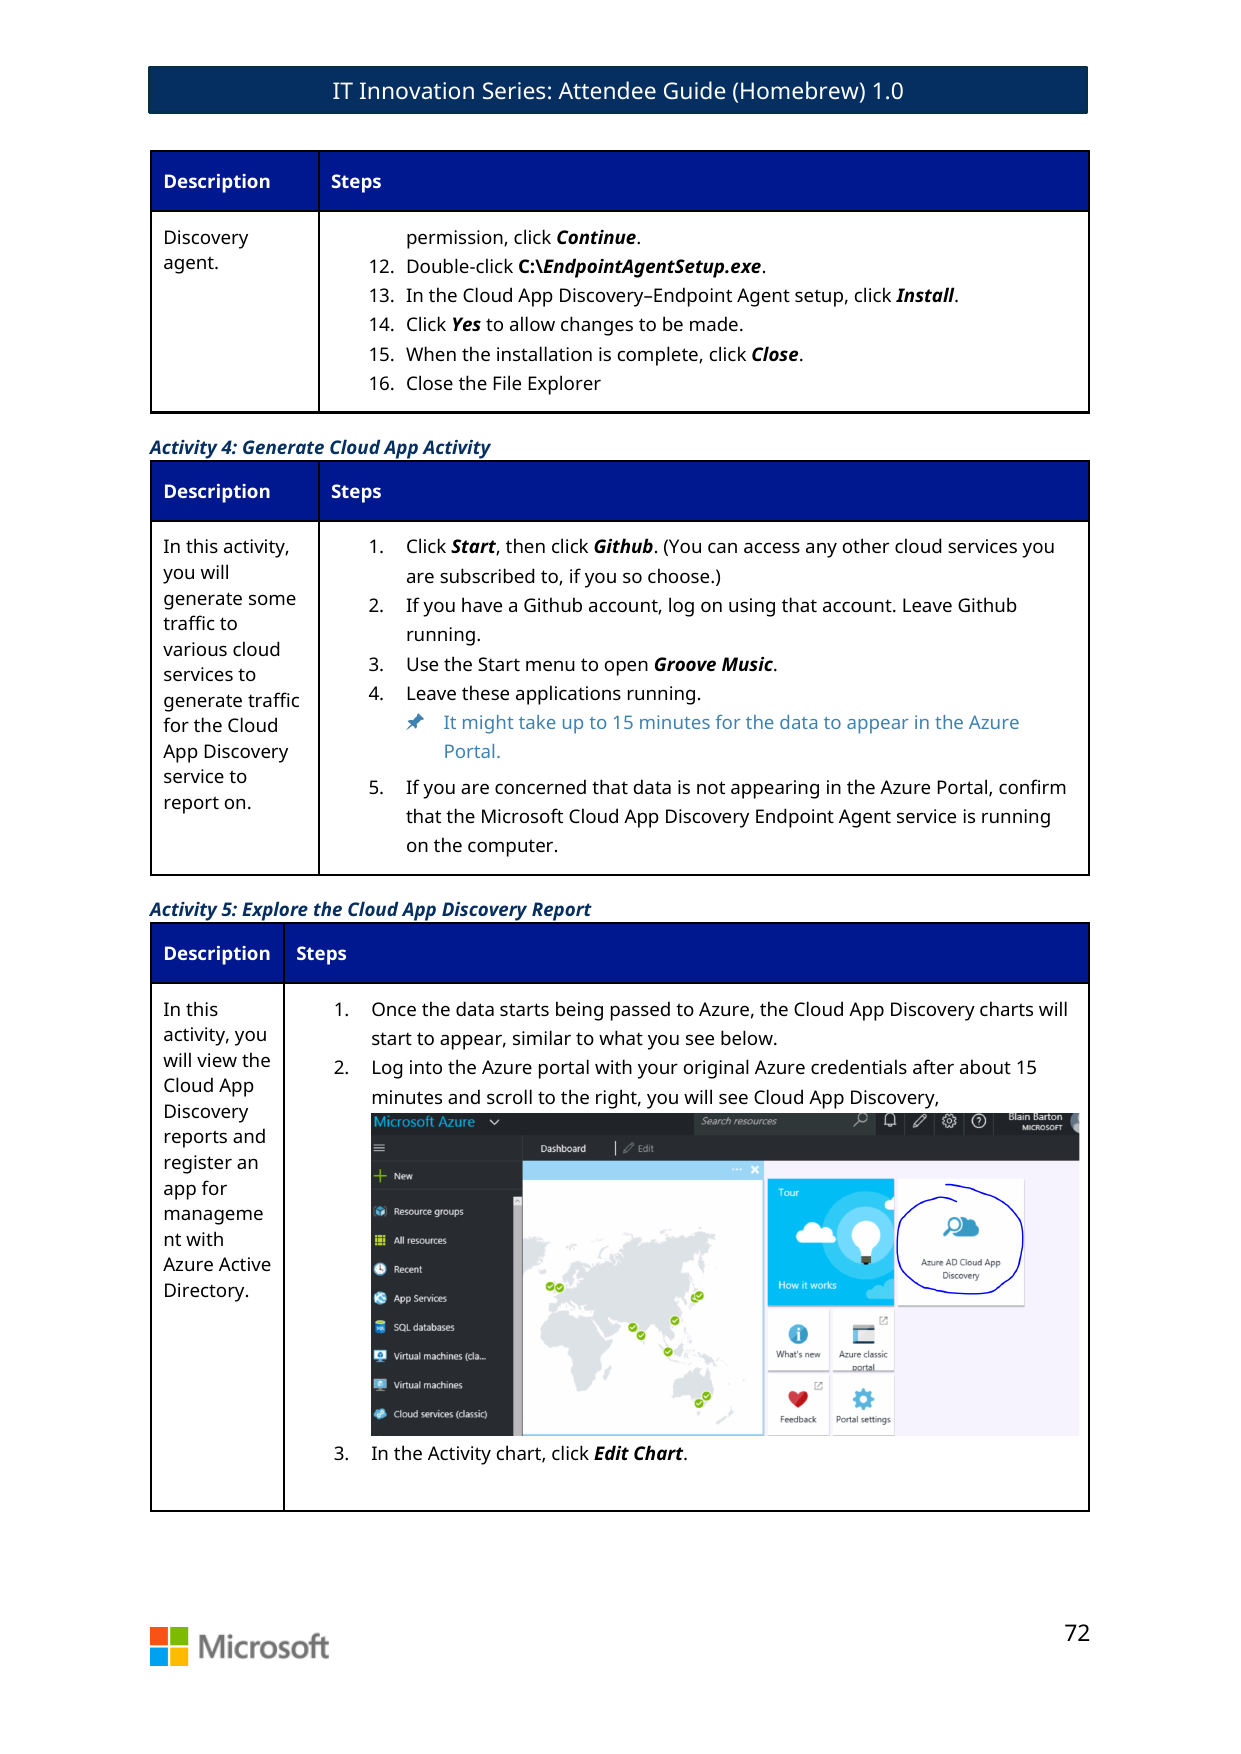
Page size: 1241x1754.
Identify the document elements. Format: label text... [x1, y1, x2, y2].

picture [371, 1113, 1080, 1436]
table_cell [285, 984, 1088, 1510]
table_header Description [152, 152, 318, 210]
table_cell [320, 212, 1088, 411]
picture [150, 1627, 330, 1666]
table_cell Click Start, then click Github. (You can access any other cloud services you are subscribed to, if you so choose.) If you have a Github account, log on using that account. Leave Github running. Use the Start menu to open Groove Music. Leave these applications running. It might take up to 15 minutes for the data to appear in the Azure Portal. If you are concerned that data is not appearing in the Azure Portal, confirm that the Microsoft Cloud App Discovery Endpoint Agent service is running on the computer. [320, 522, 1088, 874]
table_header Steps [320, 462, 1088, 520]
subtitle Activity 4: Generate Cloud App Activity [150, 434, 1090, 460]
table_header Steps [285, 924, 1088, 982]
picture [406, 713, 424, 730]
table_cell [152, 212, 318, 411]
table_header Steps [320, 152, 1088, 210]
table_header Description [152, 462, 318, 520]
subtitle Activity 5: Explore the Cloud App Discovery Report [150, 897, 1090, 922]
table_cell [152, 984, 283, 1510]
table_header Description [152, 924, 283, 982]
table_cell In this activity, you will generate some traffic to various cloud services to generate traffic for the Cloud App Discovery service to report on. [152, 522, 318, 874]
